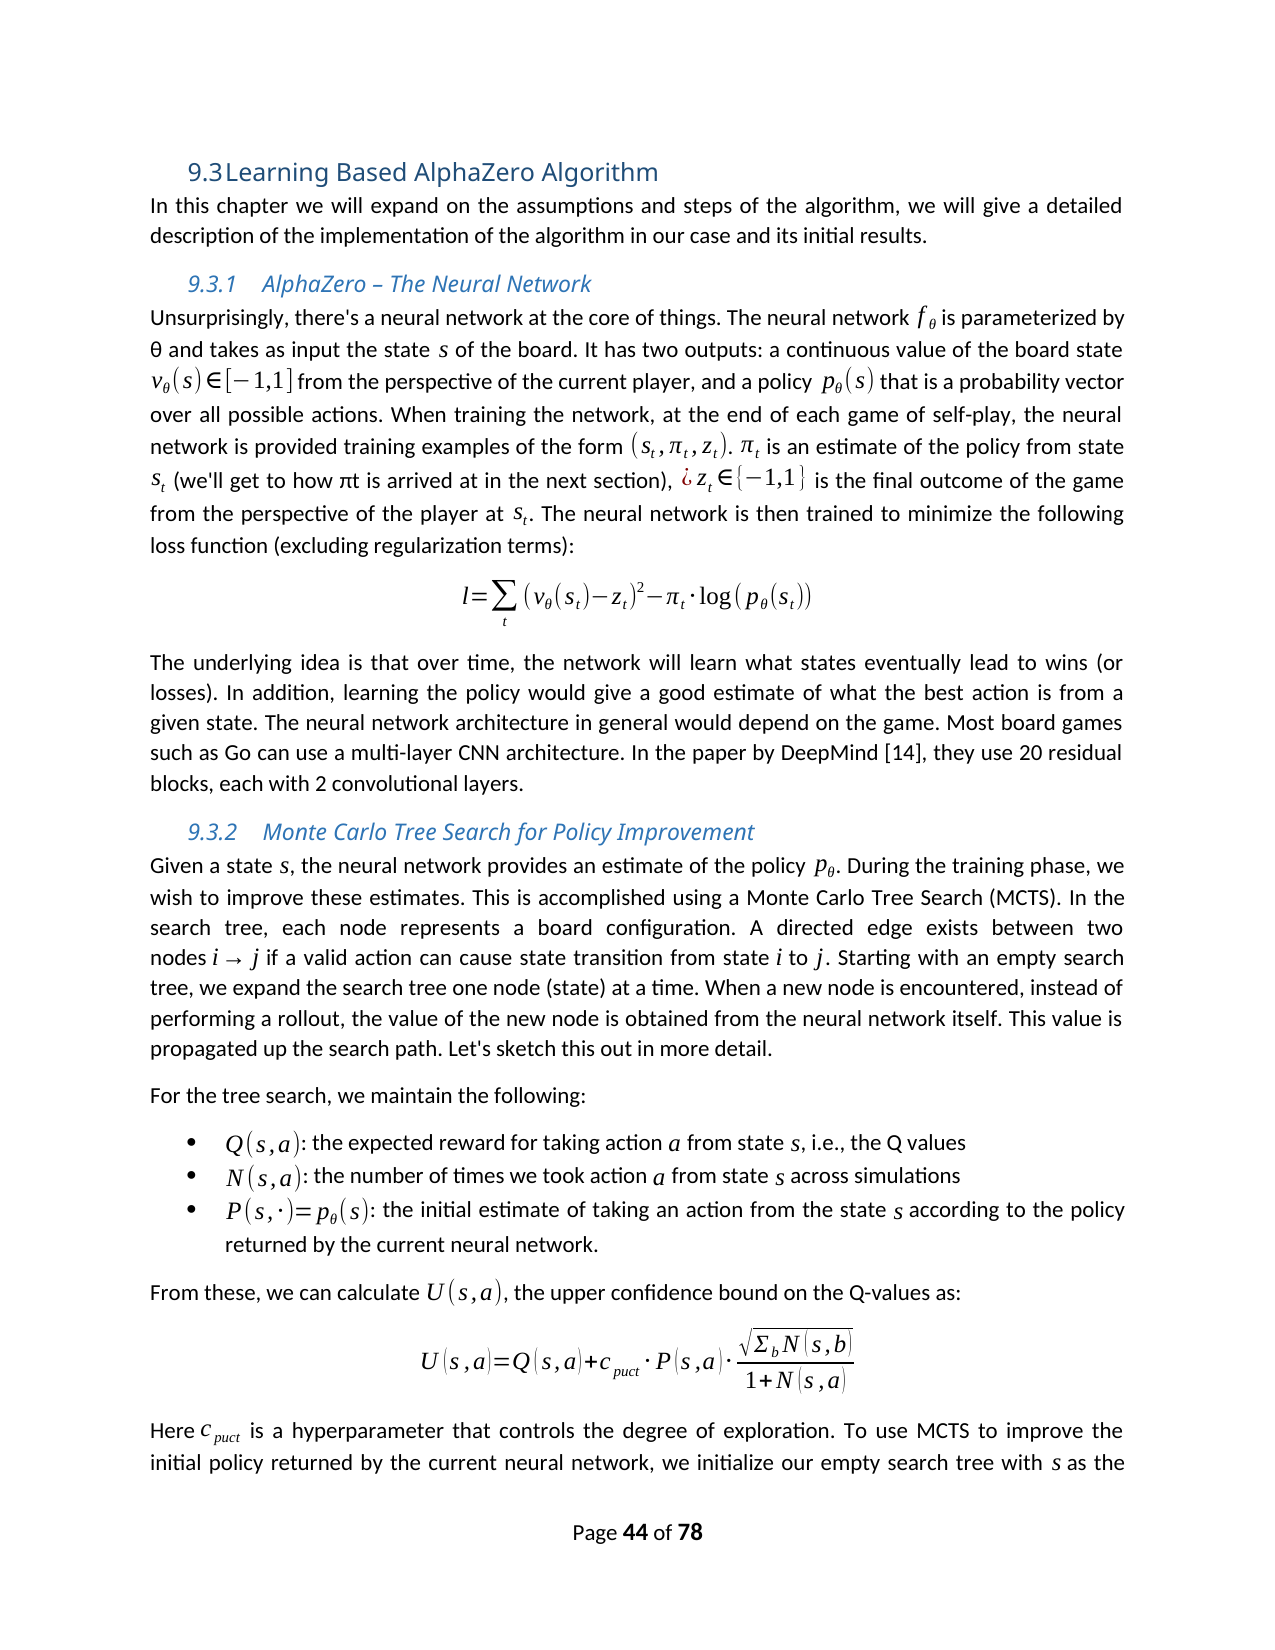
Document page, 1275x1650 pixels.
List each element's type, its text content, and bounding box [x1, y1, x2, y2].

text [150, 1415, 1125, 1476]
list : the number of times we took action from state across simulations [187, 1162, 1125, 1193]
text Given a state , the neural network provides an estimate of the policy . During the training phase, we wish to improve these estimates. This is accomplished using a Monte Carlo Tree Search (MCTS). In the search tree, each node represents a board configuration. A directed edge exists between two nodes if a valid action can cause state transition from state to . Starting with an empty search tree, we expand the search tree one node (state) at a time. When a new node is encountered, instead of performing a rollout, the value of the new node is obtained from the neural network itself. This value is propagated up the search path. Let's sketch this out in more detail. [150, 849, 1125, 1062]
subtitle Learning Based AlphaZero Algorithm [153, 154, 1125, 188]
list : the expected reward for taking action from state , i.e., the Q values [187, 1128, 1125, 1159]
text Unsurprisingly, there's a neural network at the core of things. The neural network is parameterized by θ and takes as input the state of the board. It has two outputs: a continuous value of the board state from the perspective of the current player, and a policy that is a probability vector over all possible actions. When training the network, at the end of each game of self-play, the neural network is provided training examples of the form . is an estimate of the policy from state (we'll get to how πt is arrived at in the next section), is the final outcome of the game from the perspective of the player at . The neural network is then trained to minimize the following loss function (excluding regularization terms): [150, 302, 1125, 559]
text In this chapter we will expand on the assumptions and steps of the algorithm, we will give a detailed description of the implementation of the algorithm in our case and its initial results. [150, 191, 1125, 249]
text The underlying idea is that over time, the network will learn what states eventually lead to wins (or losses). In addition, learning the policy would give a good estimate of what the best action is from a given state. The neural network architecture in general would depend on the game. Most board games such as Go can use a multi-layer CNN architecture. In the paper by DeepMind [14], they use 20 residual blocks, each with 2 convolutional layers. [150, 648, 1125, 797]
text From these, we can calculate , the upper confidence bound on the Q-values as: [150, 1277, 1125, 1307]
list : the initial estimate of taking an action from the state according to the policy returned by the current neural network. [187, 1196, 1125, 1259]
subtitle AlphaZero – The Neural Network [187, 268, 1125, 299]
subtitle Monte Carlo Tree Search for Policy Improvement [187, 816, 1125, 847]
text For the tree search, we maintain the following: [150, 1081, 1125, 1109]
